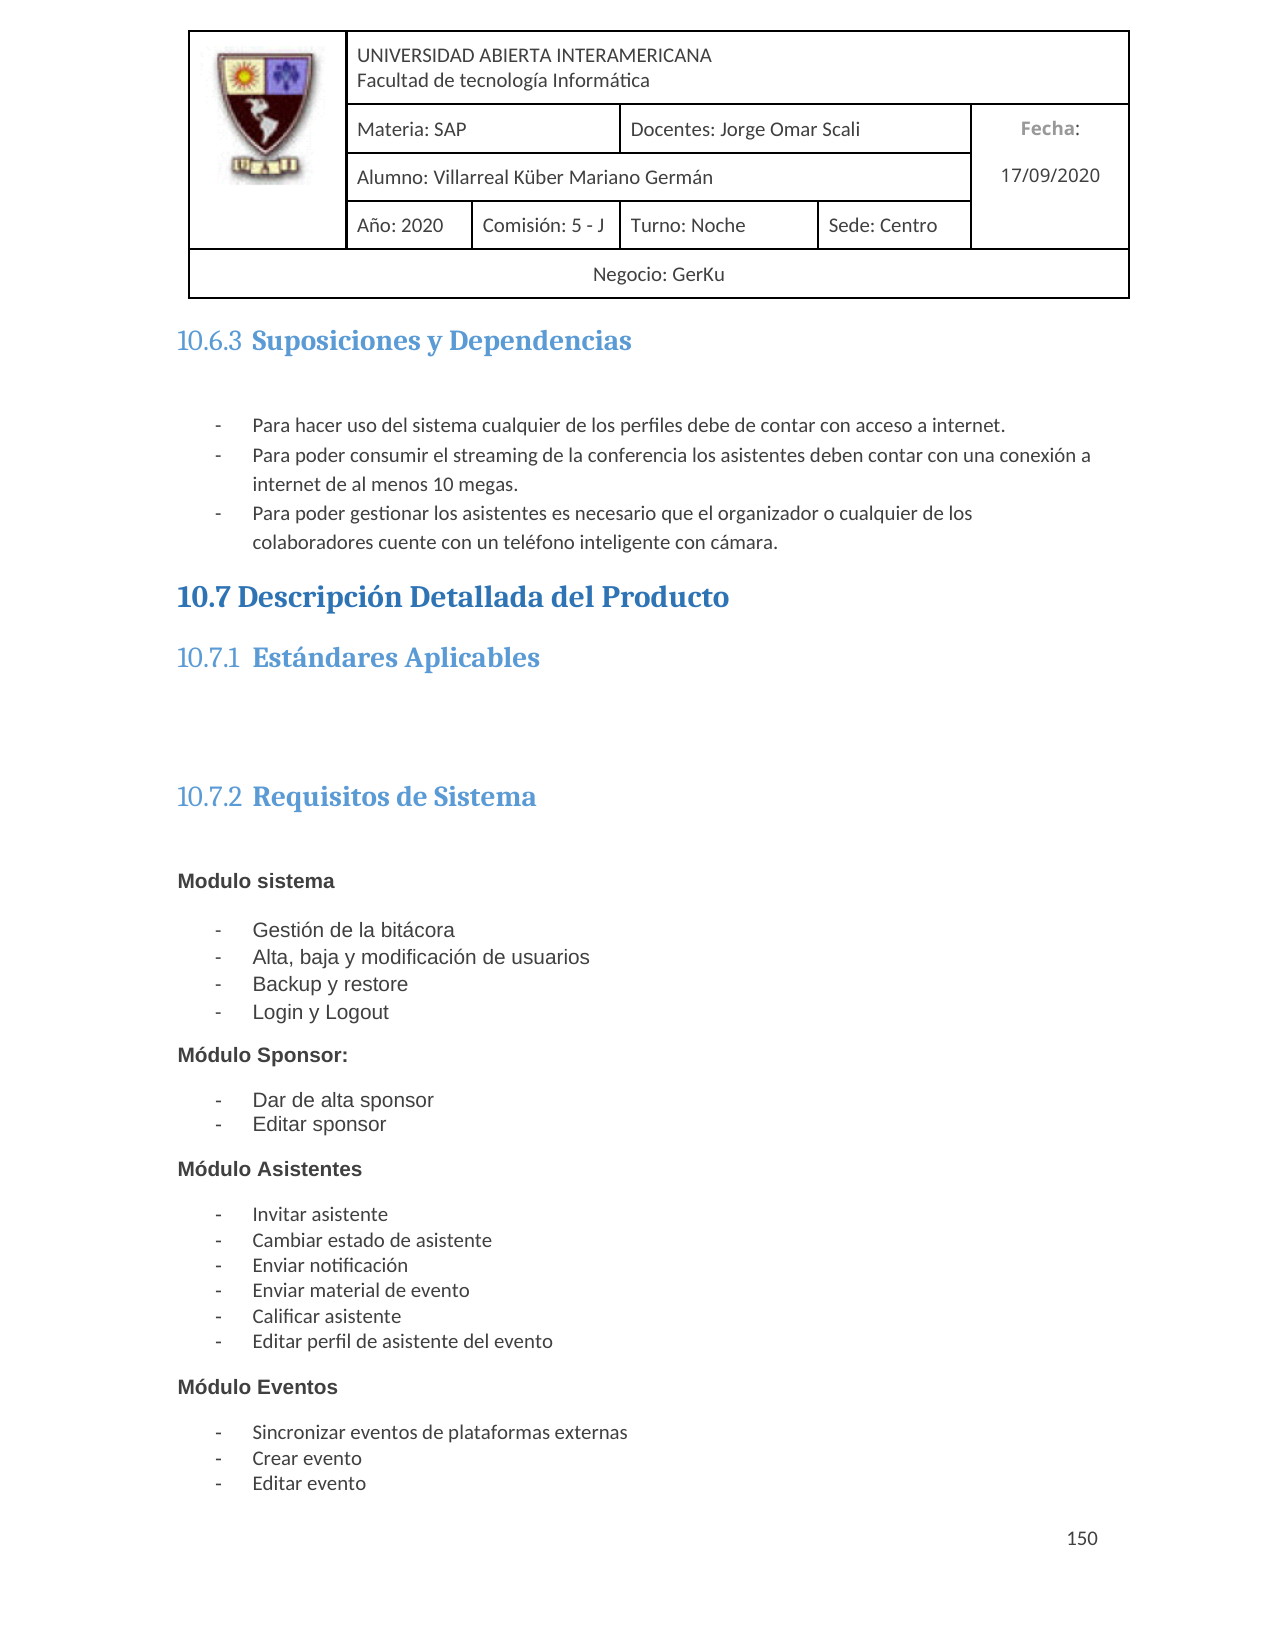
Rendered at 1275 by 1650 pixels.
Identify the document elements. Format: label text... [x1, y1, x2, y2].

subtitle Requisitos de Sistema [177, 780, 1098, 813]
list Dar de alta sponsor [215, 1088, 1098, 1112]
list Para poder gestionar los asistentes es necesario que el organizador o cualquier de los colaboradores cuente con un teléfono inteligente con cámara. [215, 500, 1098, 555]
list Calificar asistente [215, 1303, 1098, 1328]
list Enviar material de evento [215, 1278, 1098, 1303]
picture [198, 42, 332, 192]
list Para poder consumir el streaming de la conferencia los asistentes deben contar con una conexión a internet de al menos 10 megas. [215, 442, 1098, 496]
text Módulo Sponsor: [177, 1043, 1098, 1067]
list Editar perfil de asistente del evento [215, 1328, 1098, 1354]
text Módulo Eventos [177, 1375, 1098, 1399]
text Módulo Asistentes [177, 1157, 1098, 1181]
subtitle Suposiciones y Dependencias [177, 324, 1098, 358]
list Login y Logout [215, 999, 1098, 1024]
list Alta, baja y modificación de usuarios [215, 944, 1098, 969]
list Sincronizar eventos de plataformas externas [215, 1419, 1098, 1445]
list Cambiar estado de asistente [215, 1227, 1098, 1252]
subtitle Descripción Detallada del Producto [177, 579, 1098, 615]
text Modulo sistema [177, 868, 1098, 892]
list Invitar asistente [215, 1201, 1098, 1227]
list Editar sponsor [215, 1112, 1098, 1136]
list Crear evento [215, 1445, 1098, 1470]
list Gestión de la bitácora [215, 917, 1098, 942]
list Enviar notificación [215, 1252, 1098, 1278]
list Para hacer uso del sistema cualquier de los perfiles debe de contar con acceso a internet. [215, 413, 1098, 438]
list Backup y restore [215, 972, 1098, 997]
list Editar evento [215, 1470, 1098, 1496]
subtitle Estándares Aplicables [177, 641, 1098, 675]
